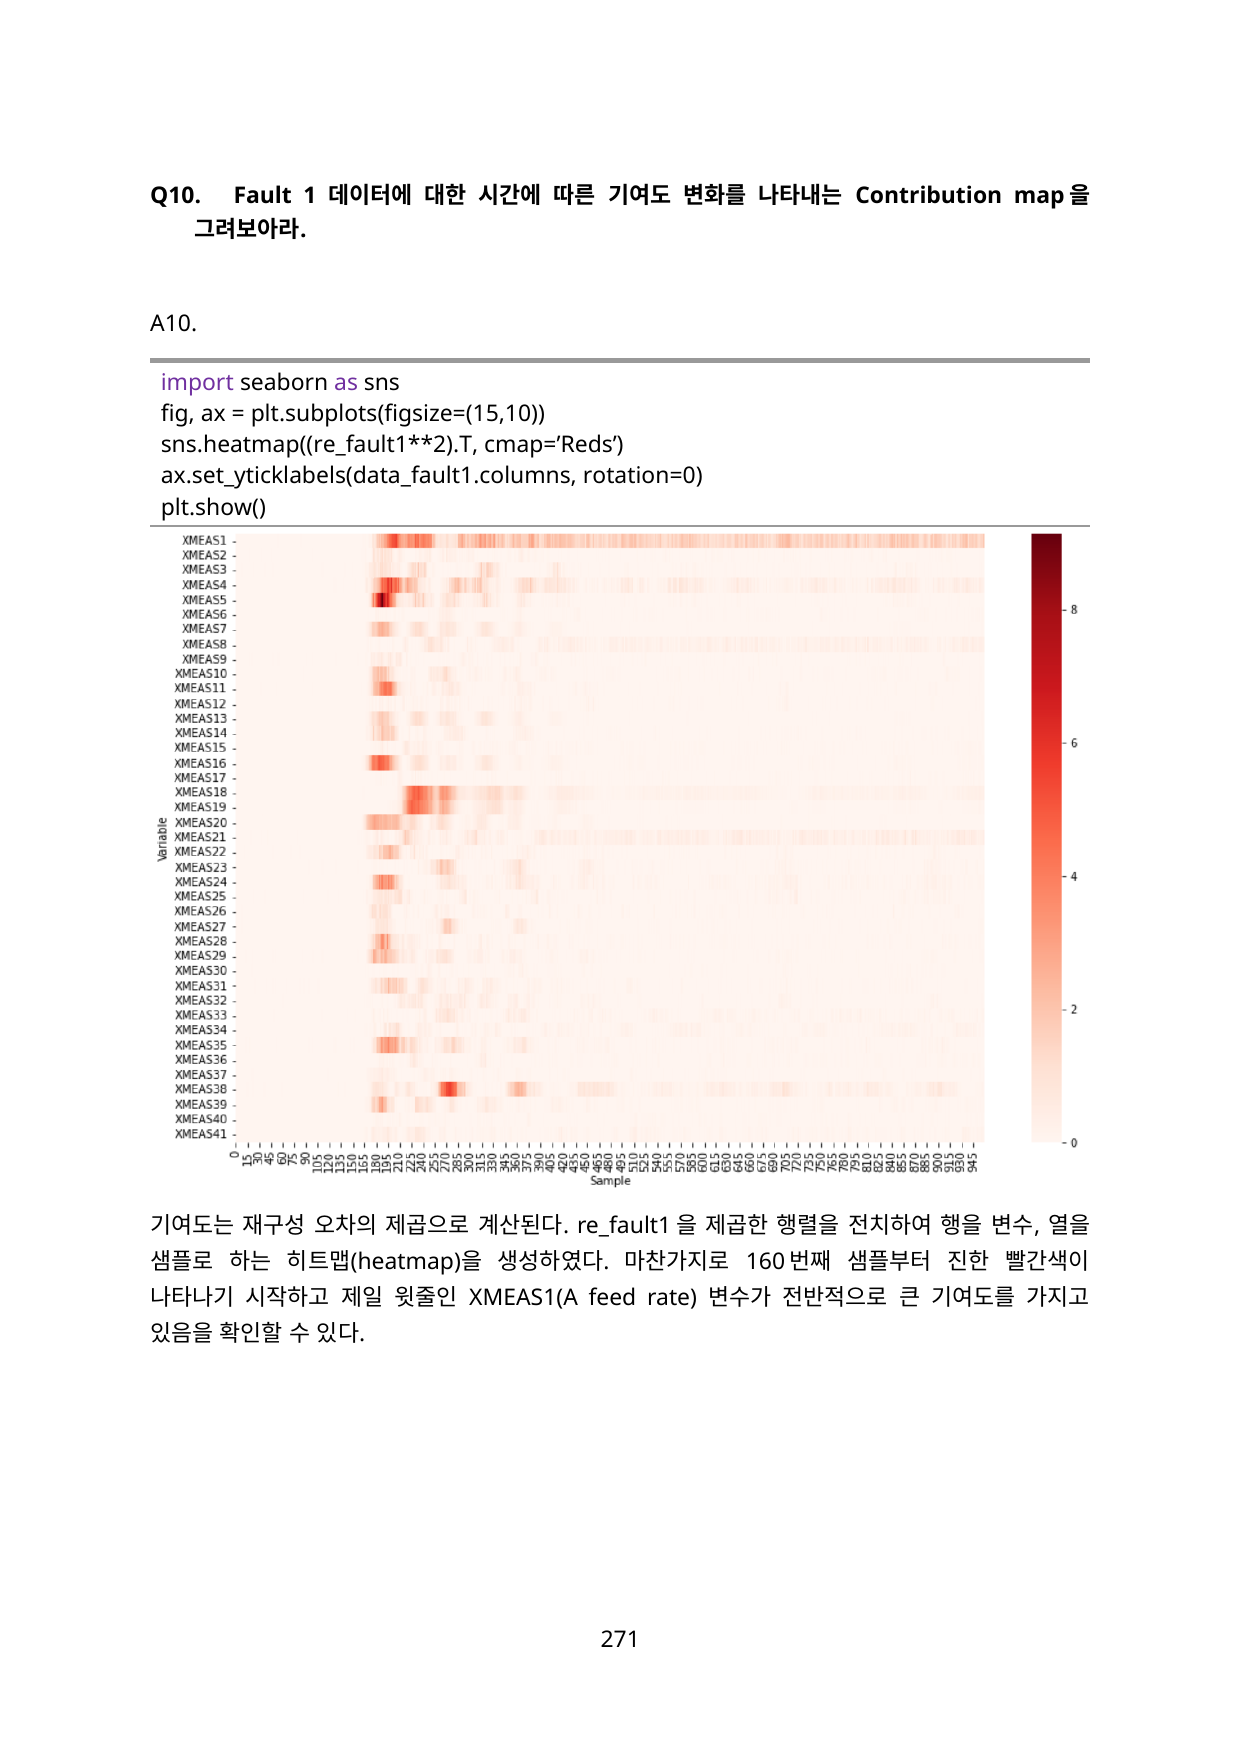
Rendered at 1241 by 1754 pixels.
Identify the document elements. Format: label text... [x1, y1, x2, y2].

text Fault 1 데이터에 대한 시간에 따른 기여도 변화를 나타내는 Contribution map을 그려보아라. [150, 177, 1090, 244]
picture [150, 527, 1091, 1192]
table_header import seaborn as sns fig, ax = plt.subplots(figsize=(15,10)) sns.heatmap((re_fault1**2).T, cmap=’Reds’) ax.set_yticklabels(data_fault1.columns, rotation=0) plt.show() [150, 363, 1090, 524]
text 기여도는 재구성 오차의 제곱으로 계산된다. re_fault1을 제곱한 행렬을 전치하여 행을 변수, 열을 샘플로 하는 히트맵(heatmap)을 생성하였다. 마찬가지로 160번째 샘플부터 진한 빨간색이 나타나기 시작하고 제일 윗줄인 XMEAS1(A feed rate) 변수가 전반적으로 큰 기여도를 가지고 있음을 확인할 수 있다. [150, 1207, 1090, 1348]
